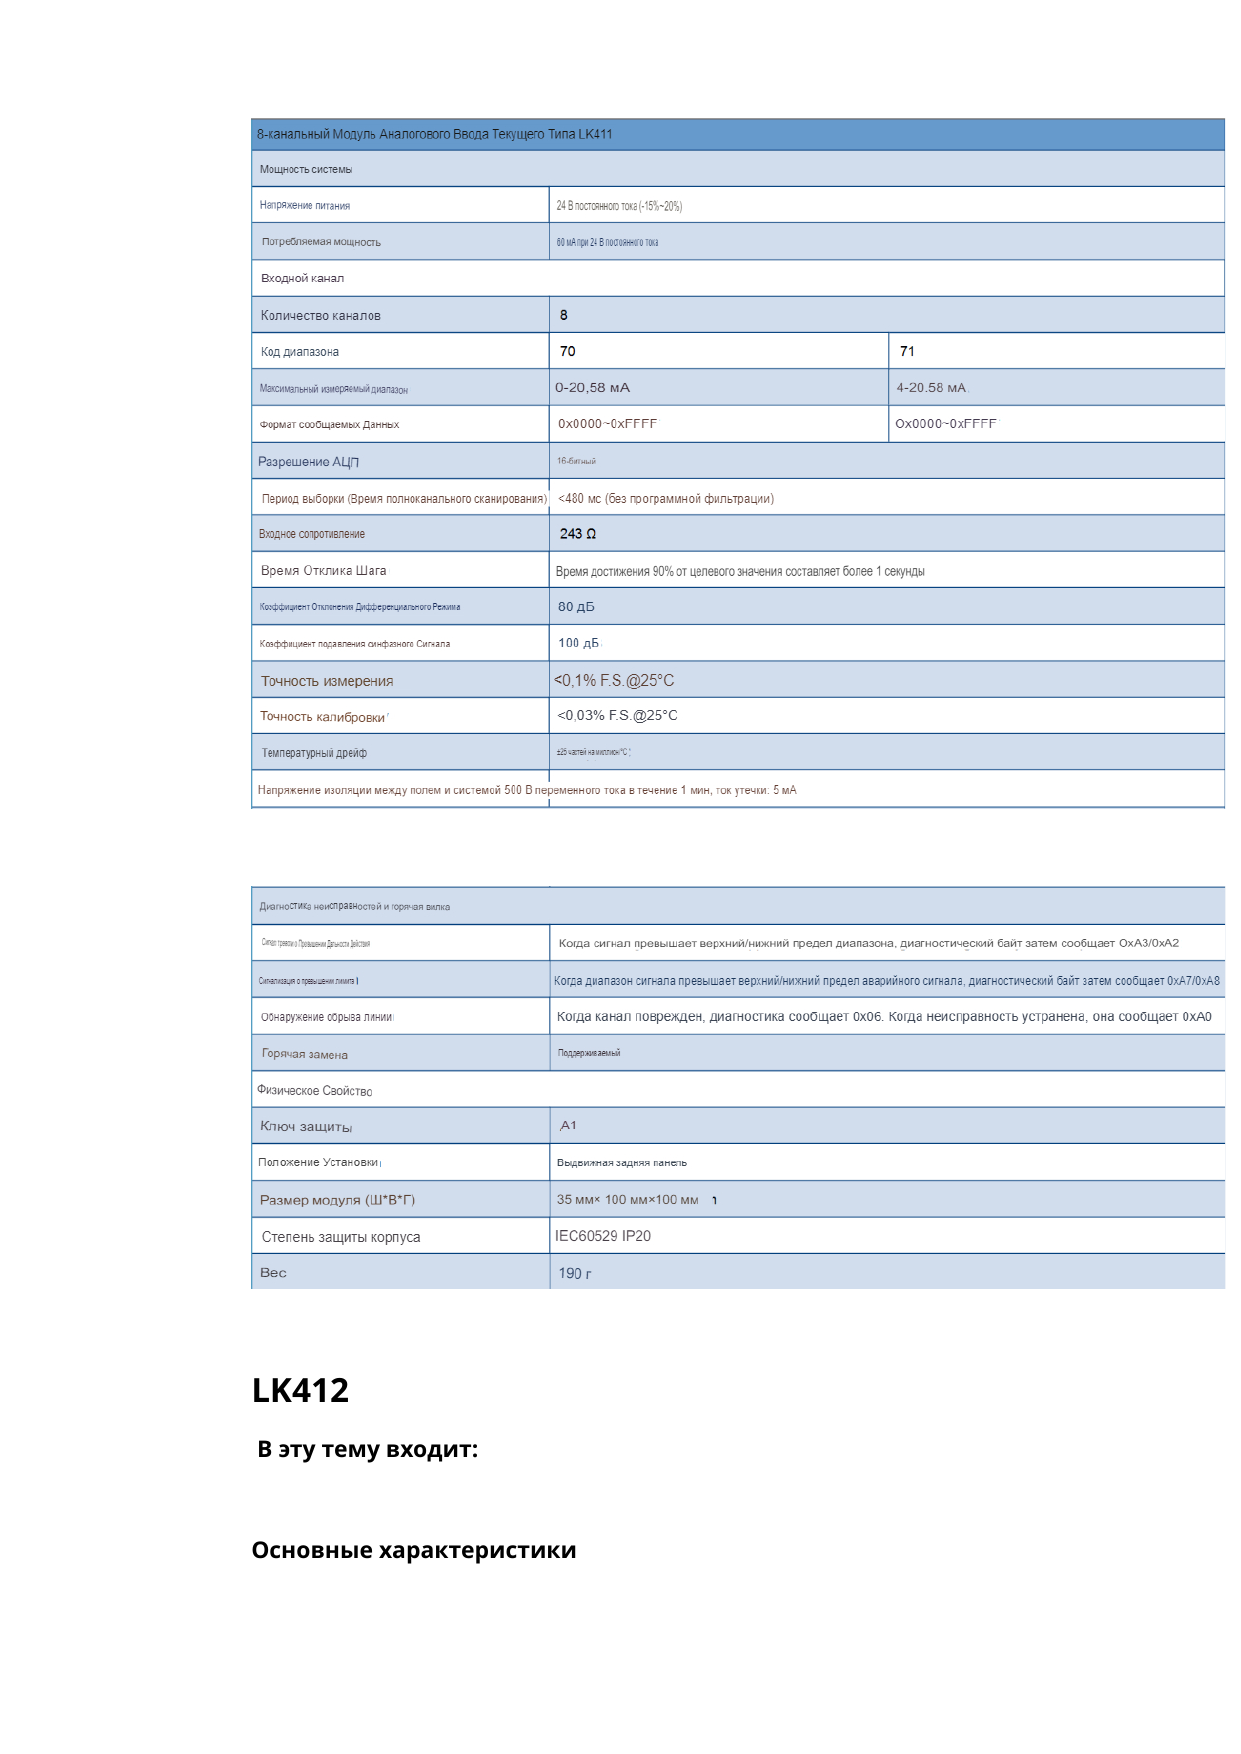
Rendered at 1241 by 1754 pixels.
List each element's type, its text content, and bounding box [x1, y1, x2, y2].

text Основные характеристики [177, 1534, 1152, 1565]
picture [251, 118, 1226, 809]
text LK412 [177, 1367, 1152, 1413]
text В эту тему входит: [177, 1433, 1152, 1464]
picture [251, 886, 1226, 1289]
